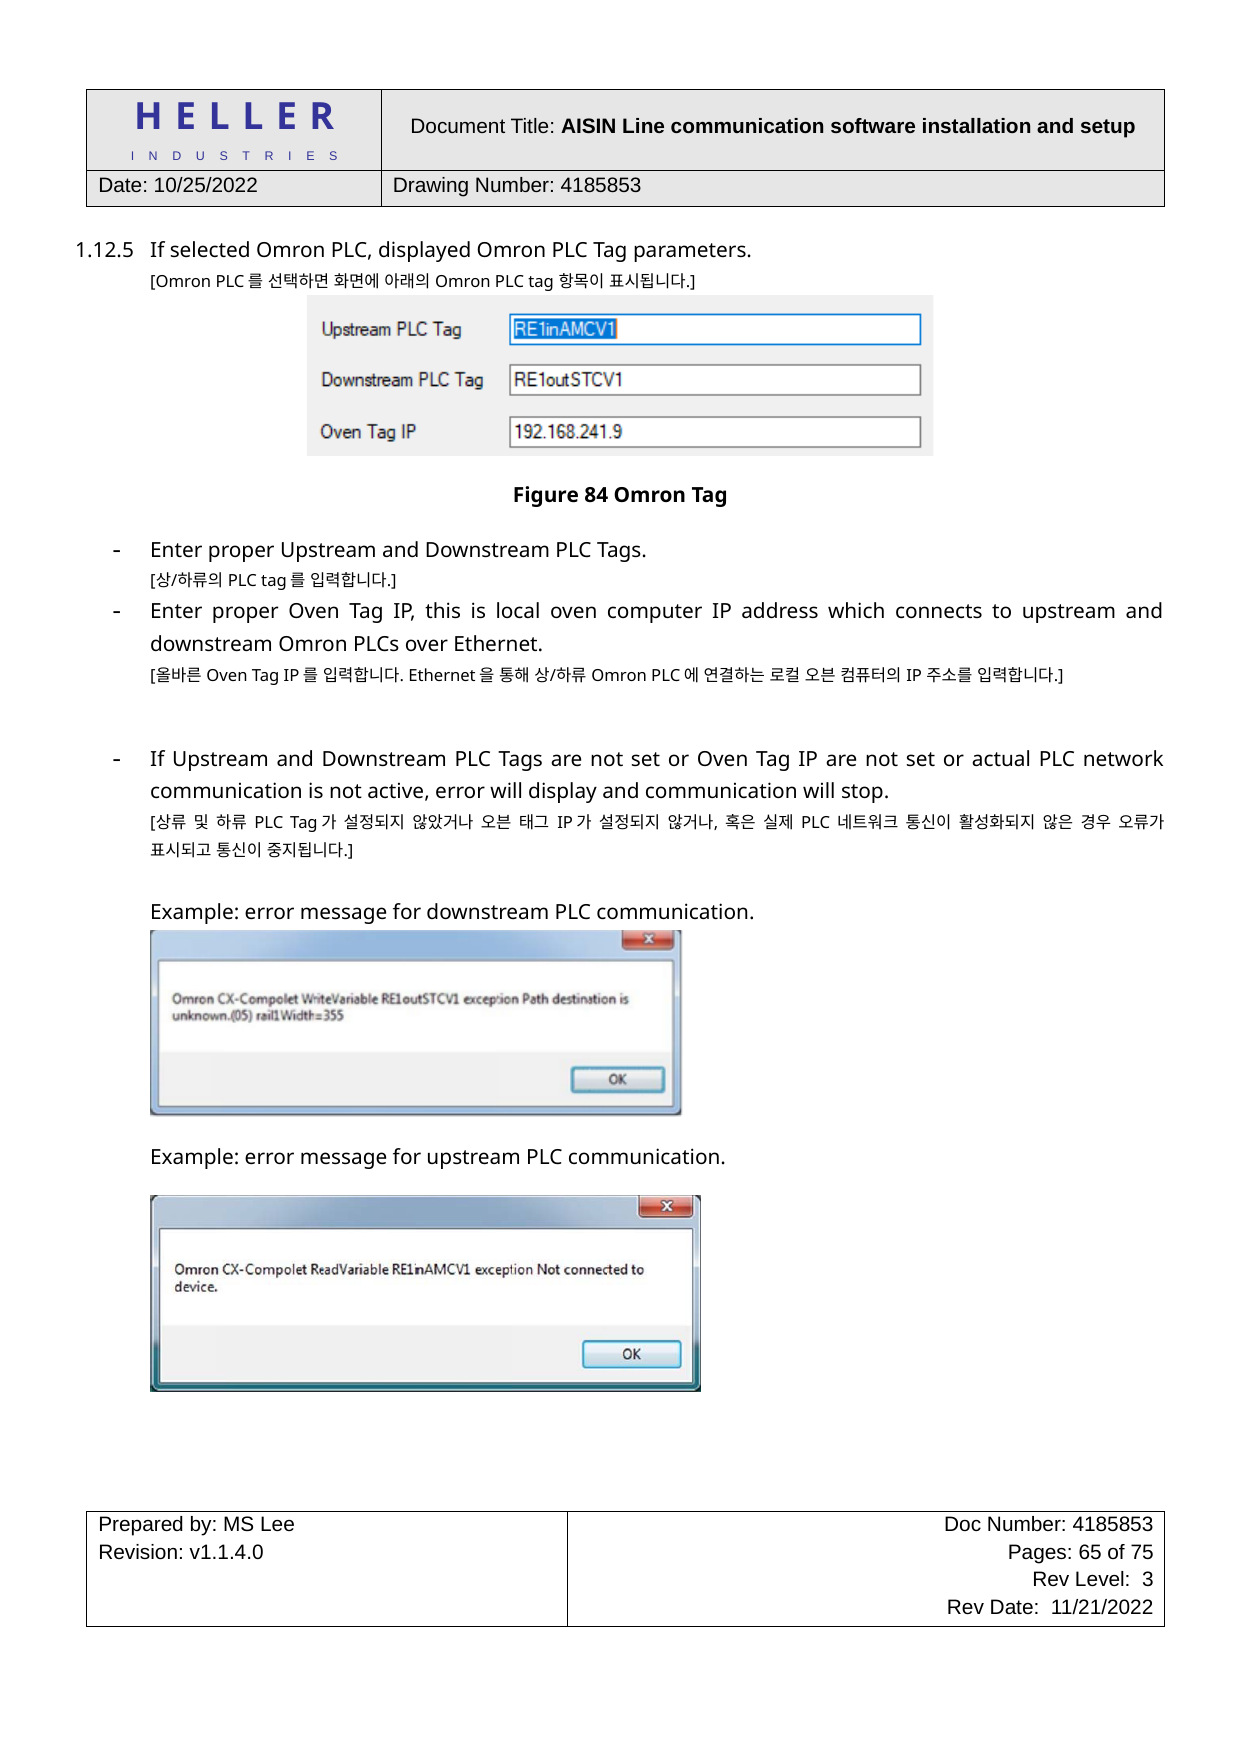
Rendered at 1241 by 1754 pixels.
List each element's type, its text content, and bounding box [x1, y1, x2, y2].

list [상류 및 하류 PLC Tag가 설정되지 않았거나 오븐 태그 IP가 설정되지 않거나, 혹은 실제 PLC 네트워크 통신이 활성화되지 않은 경우 오류가 표시되고 통신이 중지됩니다.] [150, 809, 1165, 861]
list Enter proper Oven Tag IP, this is local oven computer IP address which connects to upstream and downstream Omron PLCs over Ethernet. [112, 595, 1165, 657]
picture [150, 930, 683, 1117]
picture [306, 295, 934, 456]
list [올바른 Oven Tag IP를 입력합니다. Ethernet을 통해 상/하류 Omron PLC에 연결하는 로컬 오븐 컴퓨터의 IP 주소를 입력합니다.] [150, 662, 1165, 686]
list Example: error message for downstream PLC communication. [150, 897, 1165, 926]
list Enter proper Upstream and Downstream PLC Tags. [112, 534, 1165, 563]
list Example: error message for upstream PLC communication. [150, 1142, 1165, 1171]
subtitle If selected Omron PLC, displayed Omron PLC Tag parameters. [75, 235, 1165, 264]
list If Upstream and Downstream PLC Tags are not set or Oven Tag IP are not set or actual PLC network communication is not active, error will display and communication will stop. [112, 743, 1165, 805]
list [상/하류의 PLC tag를 입력합니다.] [150, 567, 1165, 592]
text [Omron PLC를 선택하면 화면에 아래의 Omron PLC tag 항목이 표시됩니다.] [75, 268, 1165, 292]
